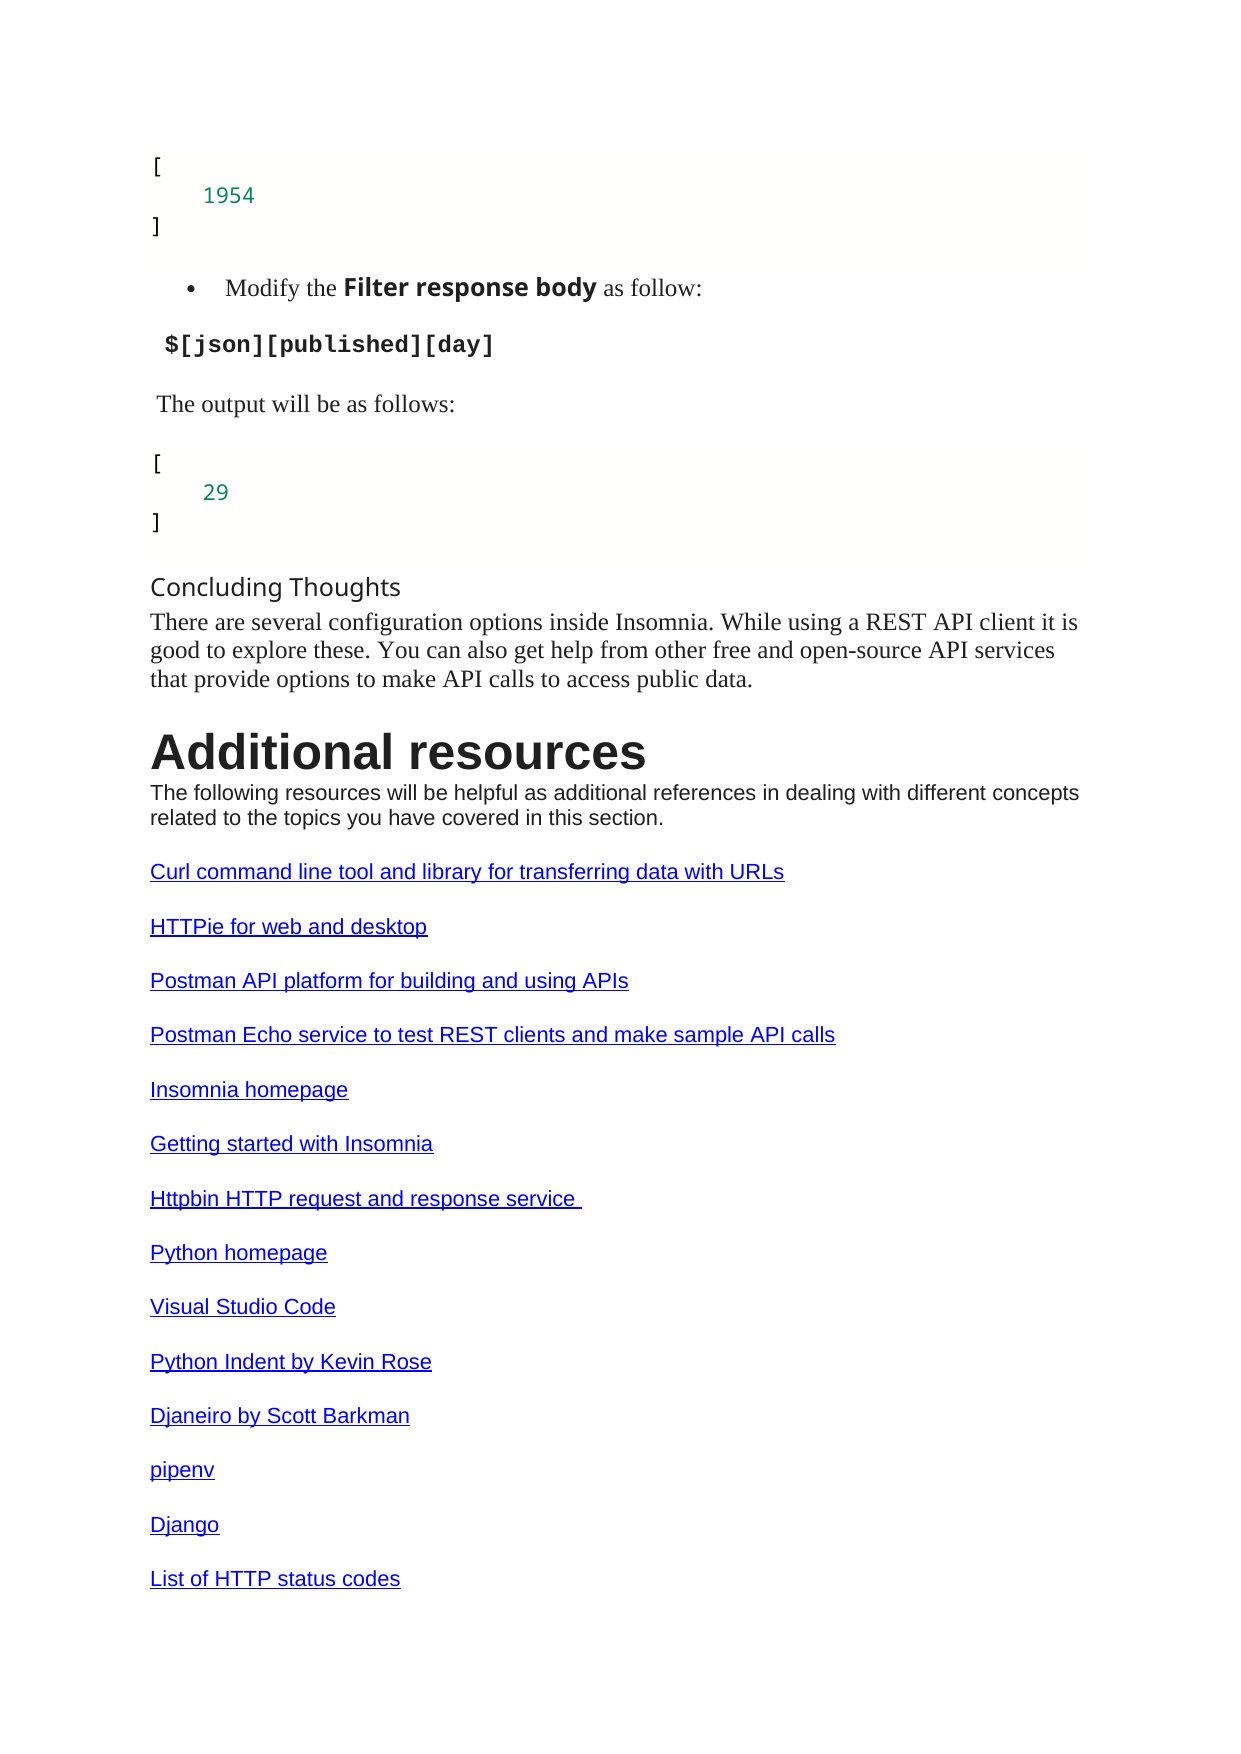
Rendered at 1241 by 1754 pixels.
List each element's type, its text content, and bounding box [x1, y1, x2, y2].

text [ [150, 447, 1090, 476]
text Djaneiro by Scott Barkman [150, 1403, 1090, 1428]
text Httpbin HTTP request and response service [150, 1186, 1090, 1211]
text Python Indent by Kevin Rose [150, 1349, 1090, 1374]
text The output will be as follows: [150, 389, 1090, 417]
text Django [150, 1512, 1090, 1537]
subtitle Concluding Thoughts [150, 570, 1090, 604]
text List of HTTP status codes [150, 1566, 1090, 1591]
text Getting started with Insomnia [150, 1131, 1090, 1156]
text Python homepage [150, 1240, 1090, 1265]
subtitle Additional resources [150, 722, 1090, 780]
text 29 [150, 476, 1090, 506]
list Modify the Filter response body as follow: [187, 269, 1090, 303]
text [ [150, 150, 1090, 180]
text $[json][published][day] [150, 332, 1090, 359]
text Visual Studio Code [150, 1294, 1090, 1319]
text Curl command line tool and library for transferring data with URLs [150, 859, 1090, 884]
text The following resources will be helpful as additional references in dealing with different concepts related to the topics you have covered in this section. [150, 780, 1090, 830]
text Postman Echo service to test REST clients and make sample API calls [150, 1022, 1090, 1048]
text Postman API platform for building and using APIs [150, 968, 1090, 993]
text HTTPie for web and desktop [150, 914, 1090, 939]
text Insomnia homepage [150, 1077, 1090, 1102]
text There are several configuration options inside Insomnia. While using a REST API client it is good to explore these. You can also get help from other free and open-source API services that provide options to make API calls to access public data. [150, 607, 1090, 693]
text ] [150, 209, 1090, 239]
text pipenv [150, 1457, 1090, 1483]
text 1954 [150, 180, 1090, 209]
text ] [150, 506, 1090, 536]
